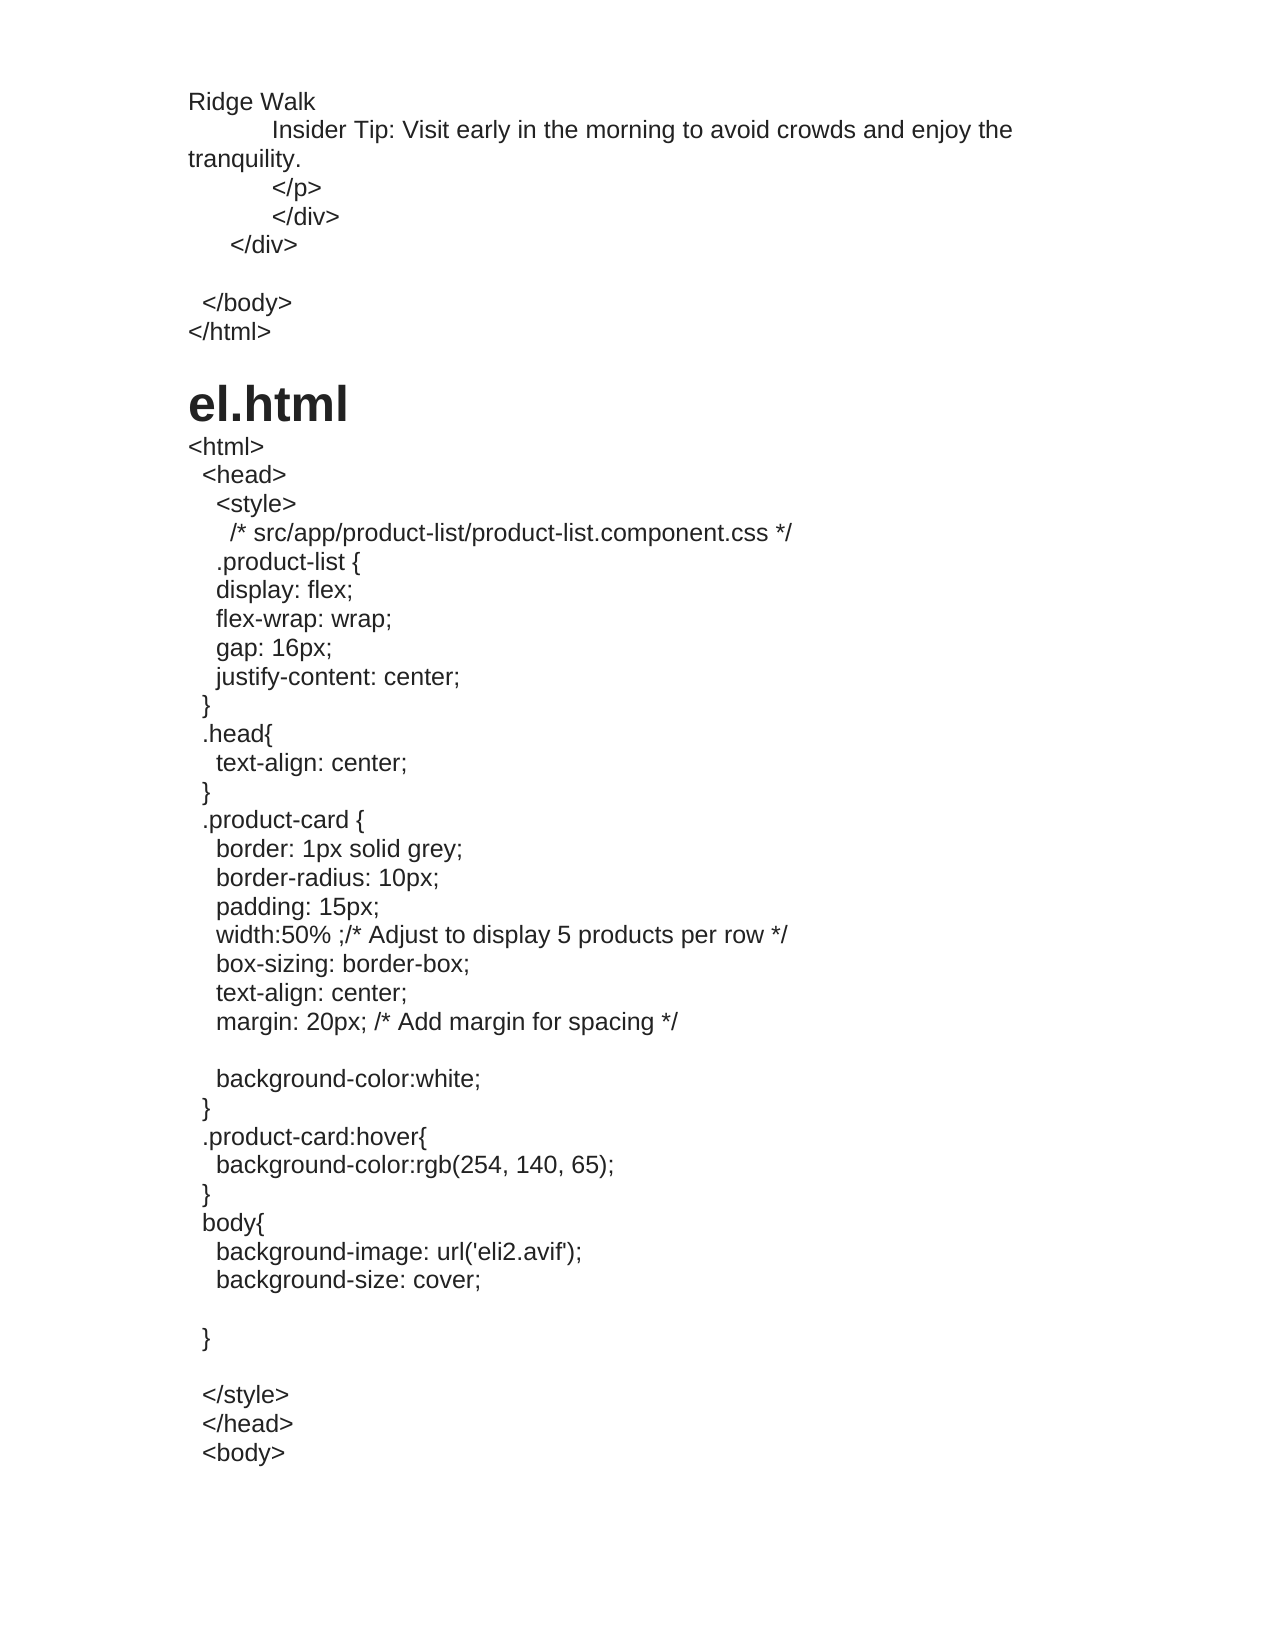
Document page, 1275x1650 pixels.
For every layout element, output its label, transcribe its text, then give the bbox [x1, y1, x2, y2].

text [188, 431, 1094, 1466]
text el.html [188, 374, 1094, 431]
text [188, 86, 1094, 345]
